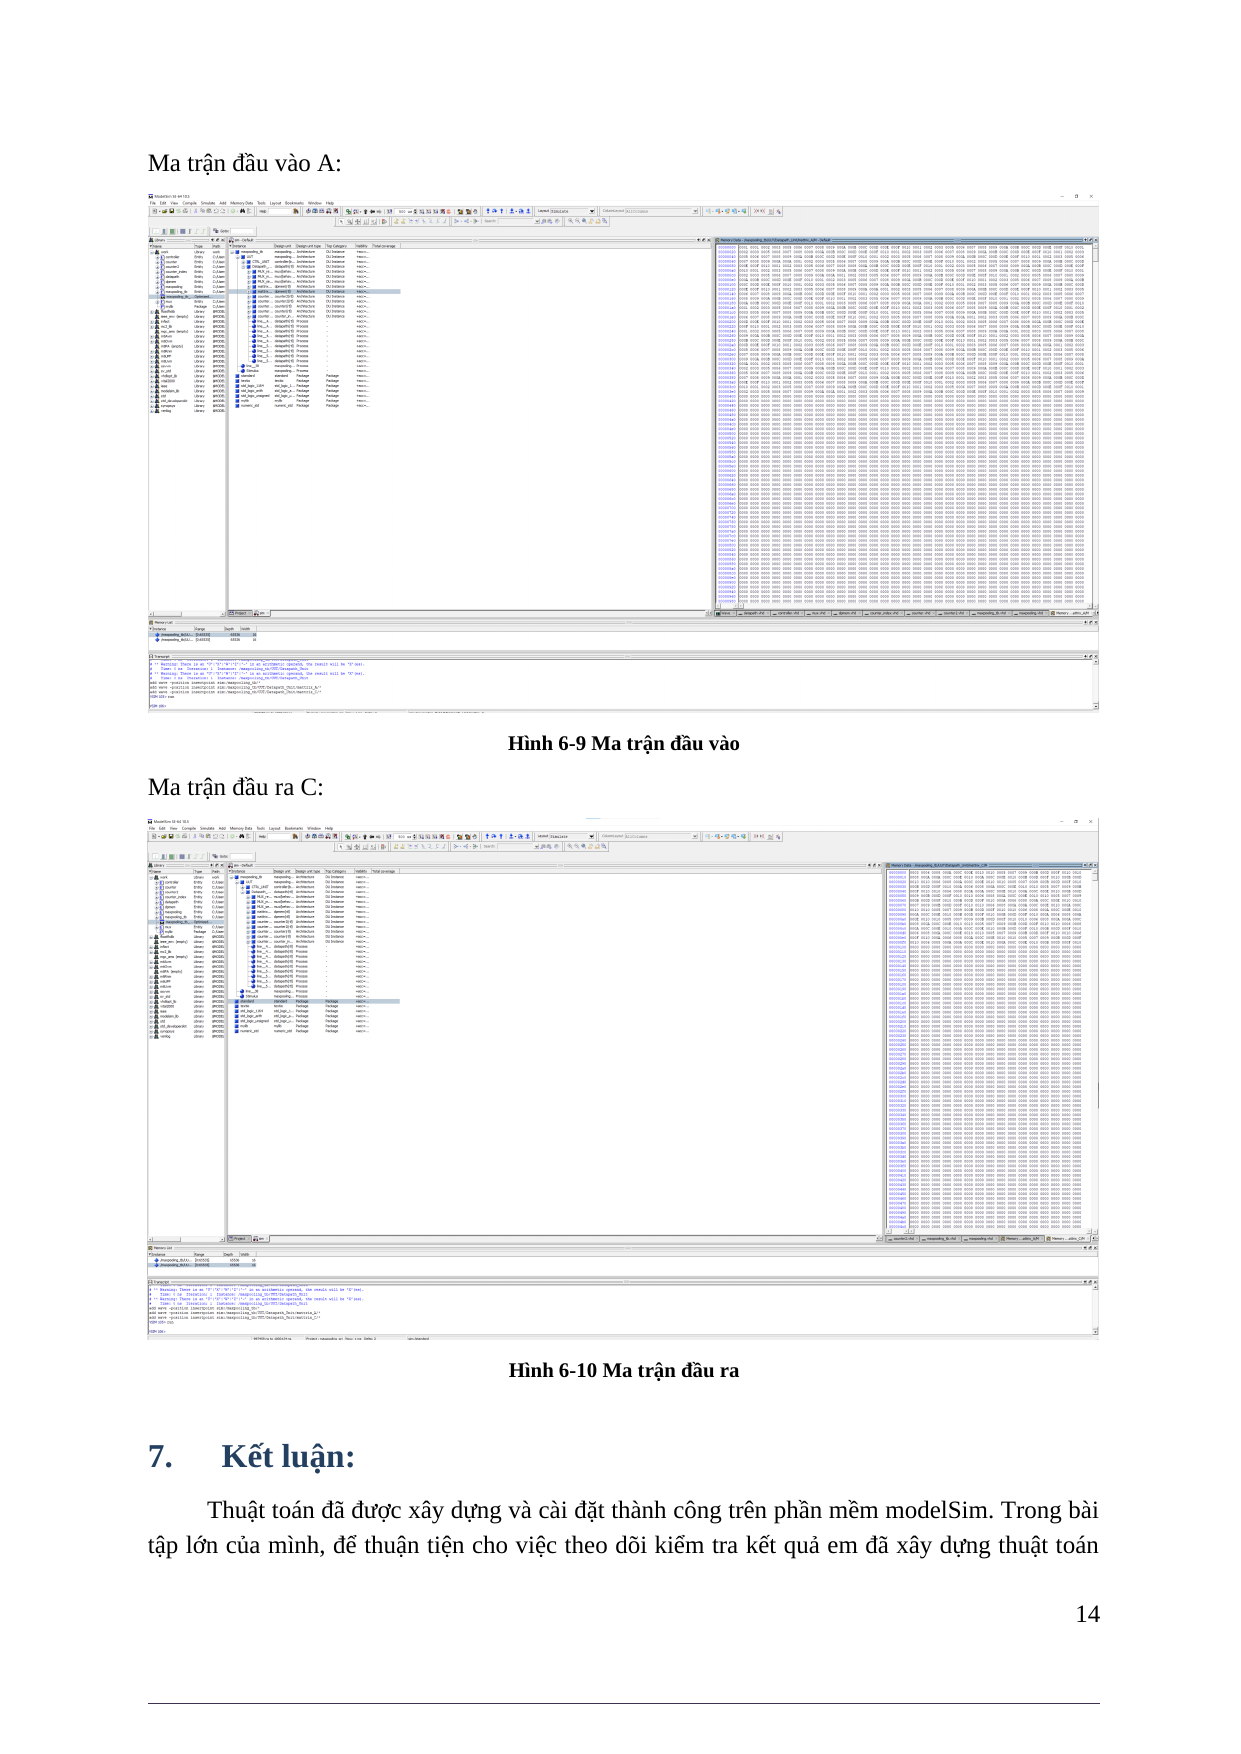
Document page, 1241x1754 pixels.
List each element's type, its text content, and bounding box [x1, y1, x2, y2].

picture [147, 818, 1099, 1340]
text Ma trận đầu ra C: [148, 772, 1100, 801]
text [148, 1495, 1100, 1558]
picture [148, 194, 1099, 713]
text Ma trận đầu vào A: [148, 148, 1100, 176]
subtitle Kết luận: [148, 1437, 1100, 1475]
